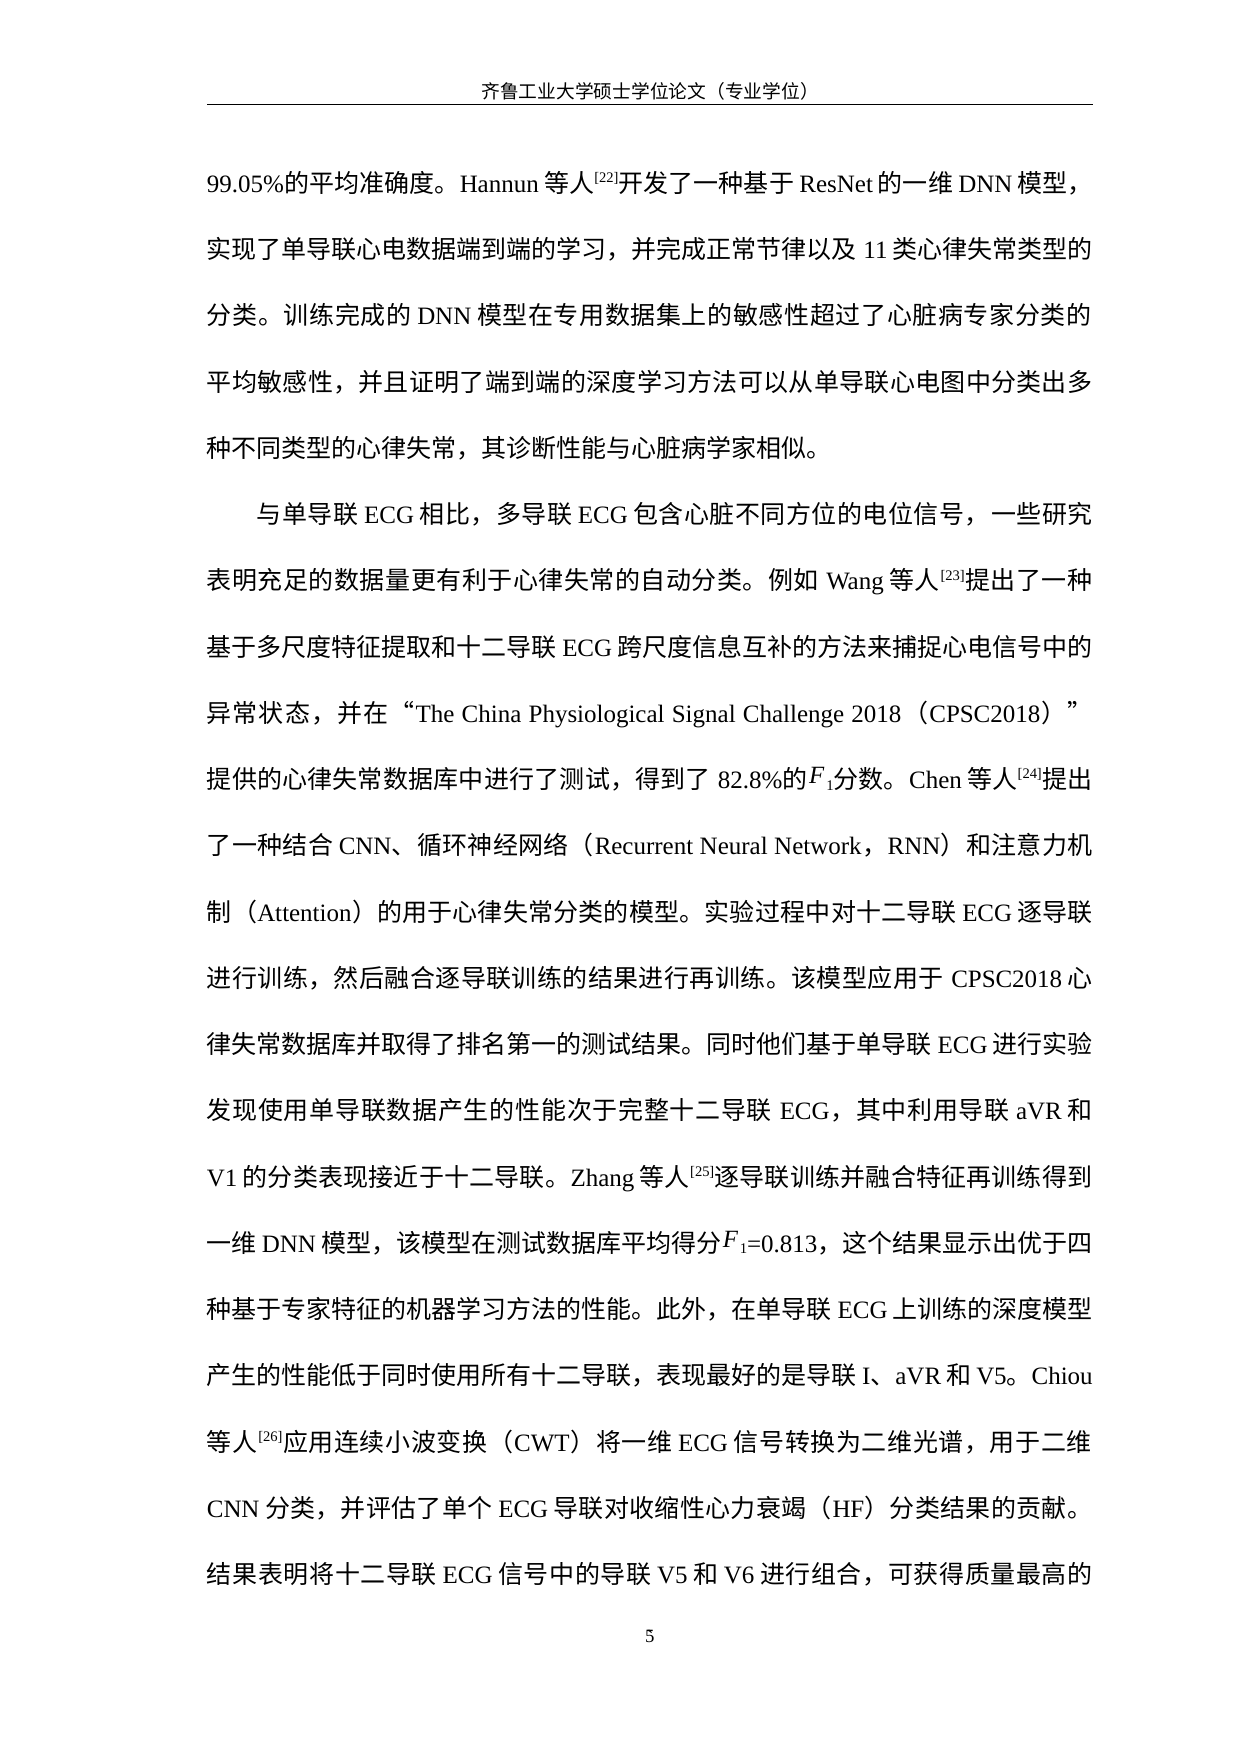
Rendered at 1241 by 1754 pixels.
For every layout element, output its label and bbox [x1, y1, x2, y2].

text [207, 148, 1093, 479]
text [207, 479, 1093, 1606]
